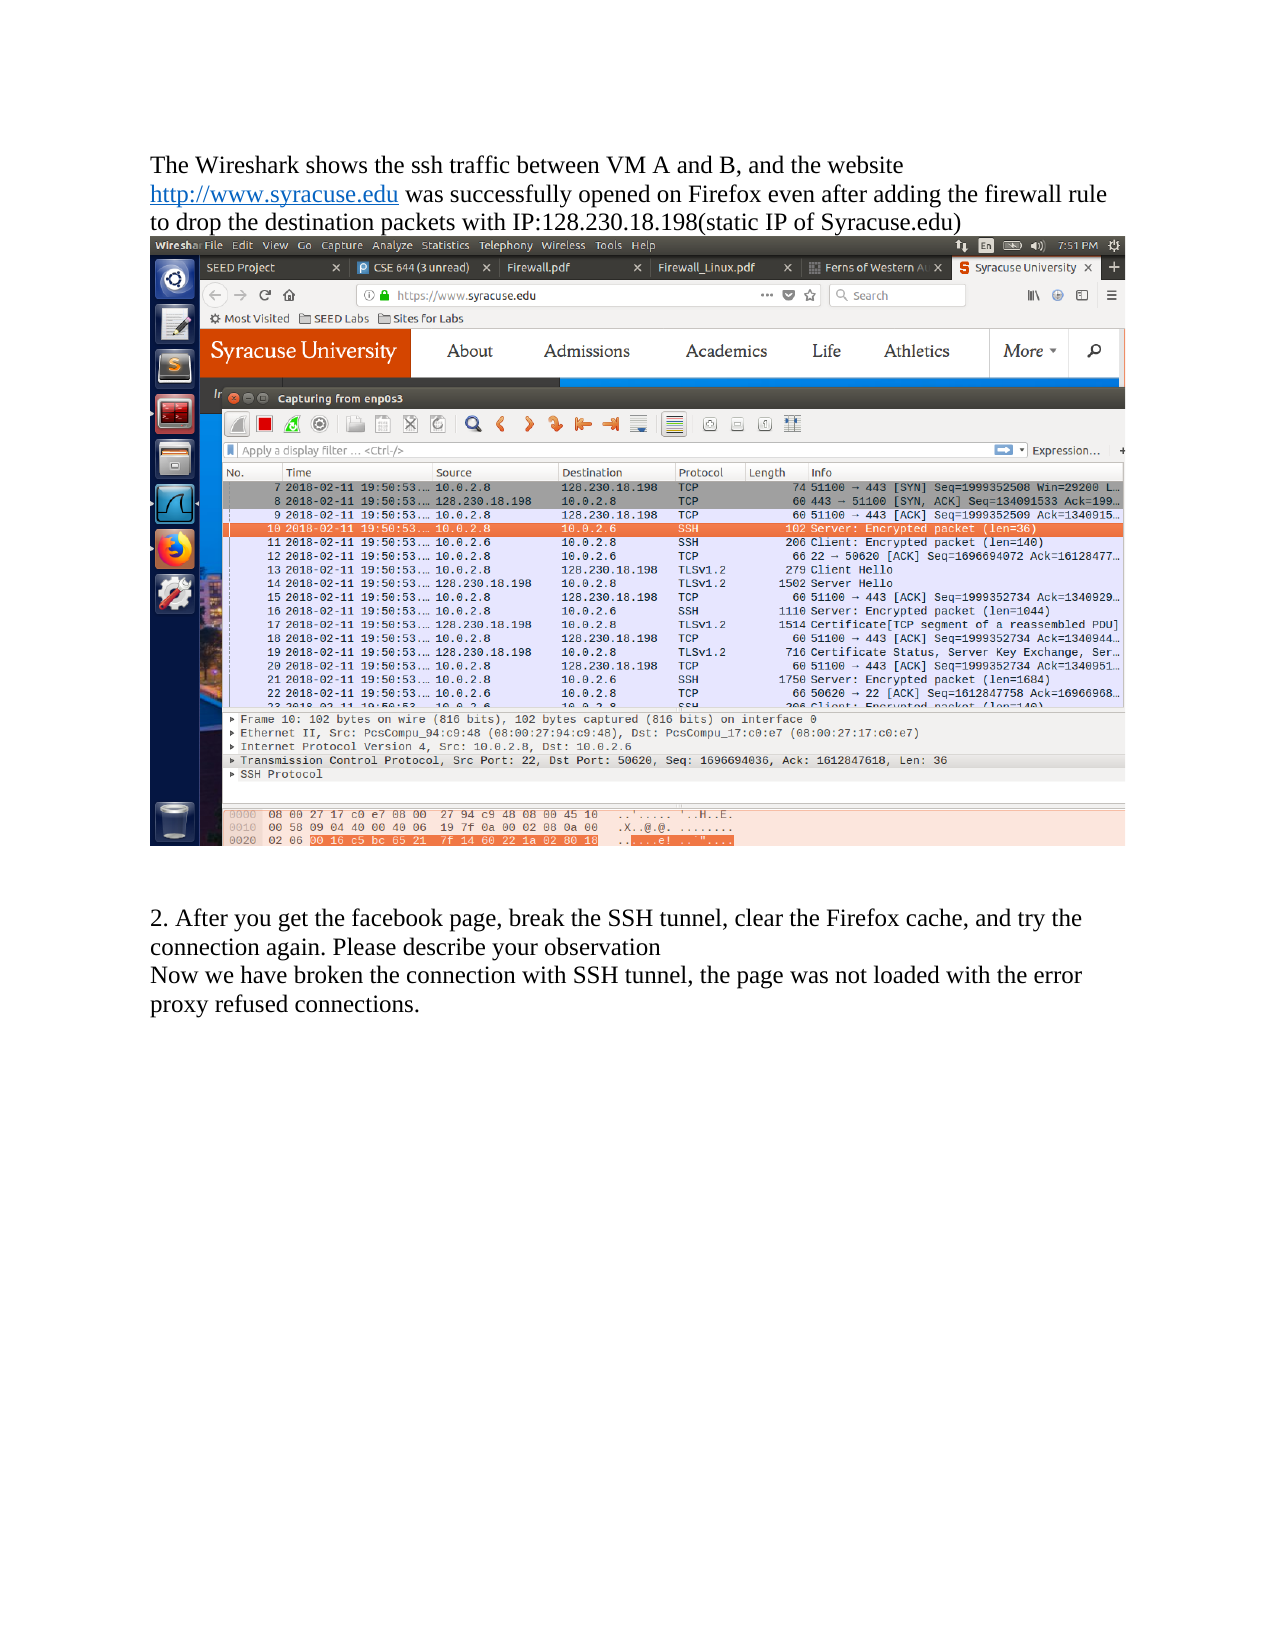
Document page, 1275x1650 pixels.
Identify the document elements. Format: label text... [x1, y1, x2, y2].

text Now we have broken the connection with SSH tunnel, the page was not loaded with the error proxy refused connections. [150, 961, 1125, 1018]
text 2. After you get the facebook page, break the SSH tunnel, clear the Firefox cache, and try the connection again. Please describe your observation [150, 903, 1125, 961]
picture [150, 236, 1125, 846]
text The Wireshark shows the ssh traffic between VM A and B, and the website http://www.syracuse.edu was successfully opened on Firefox even after adding the firewall rule to drop the destination packets with IP:128.230.18.198(static IP of Syracuse.edu) [150, 150, 1125, 236]
